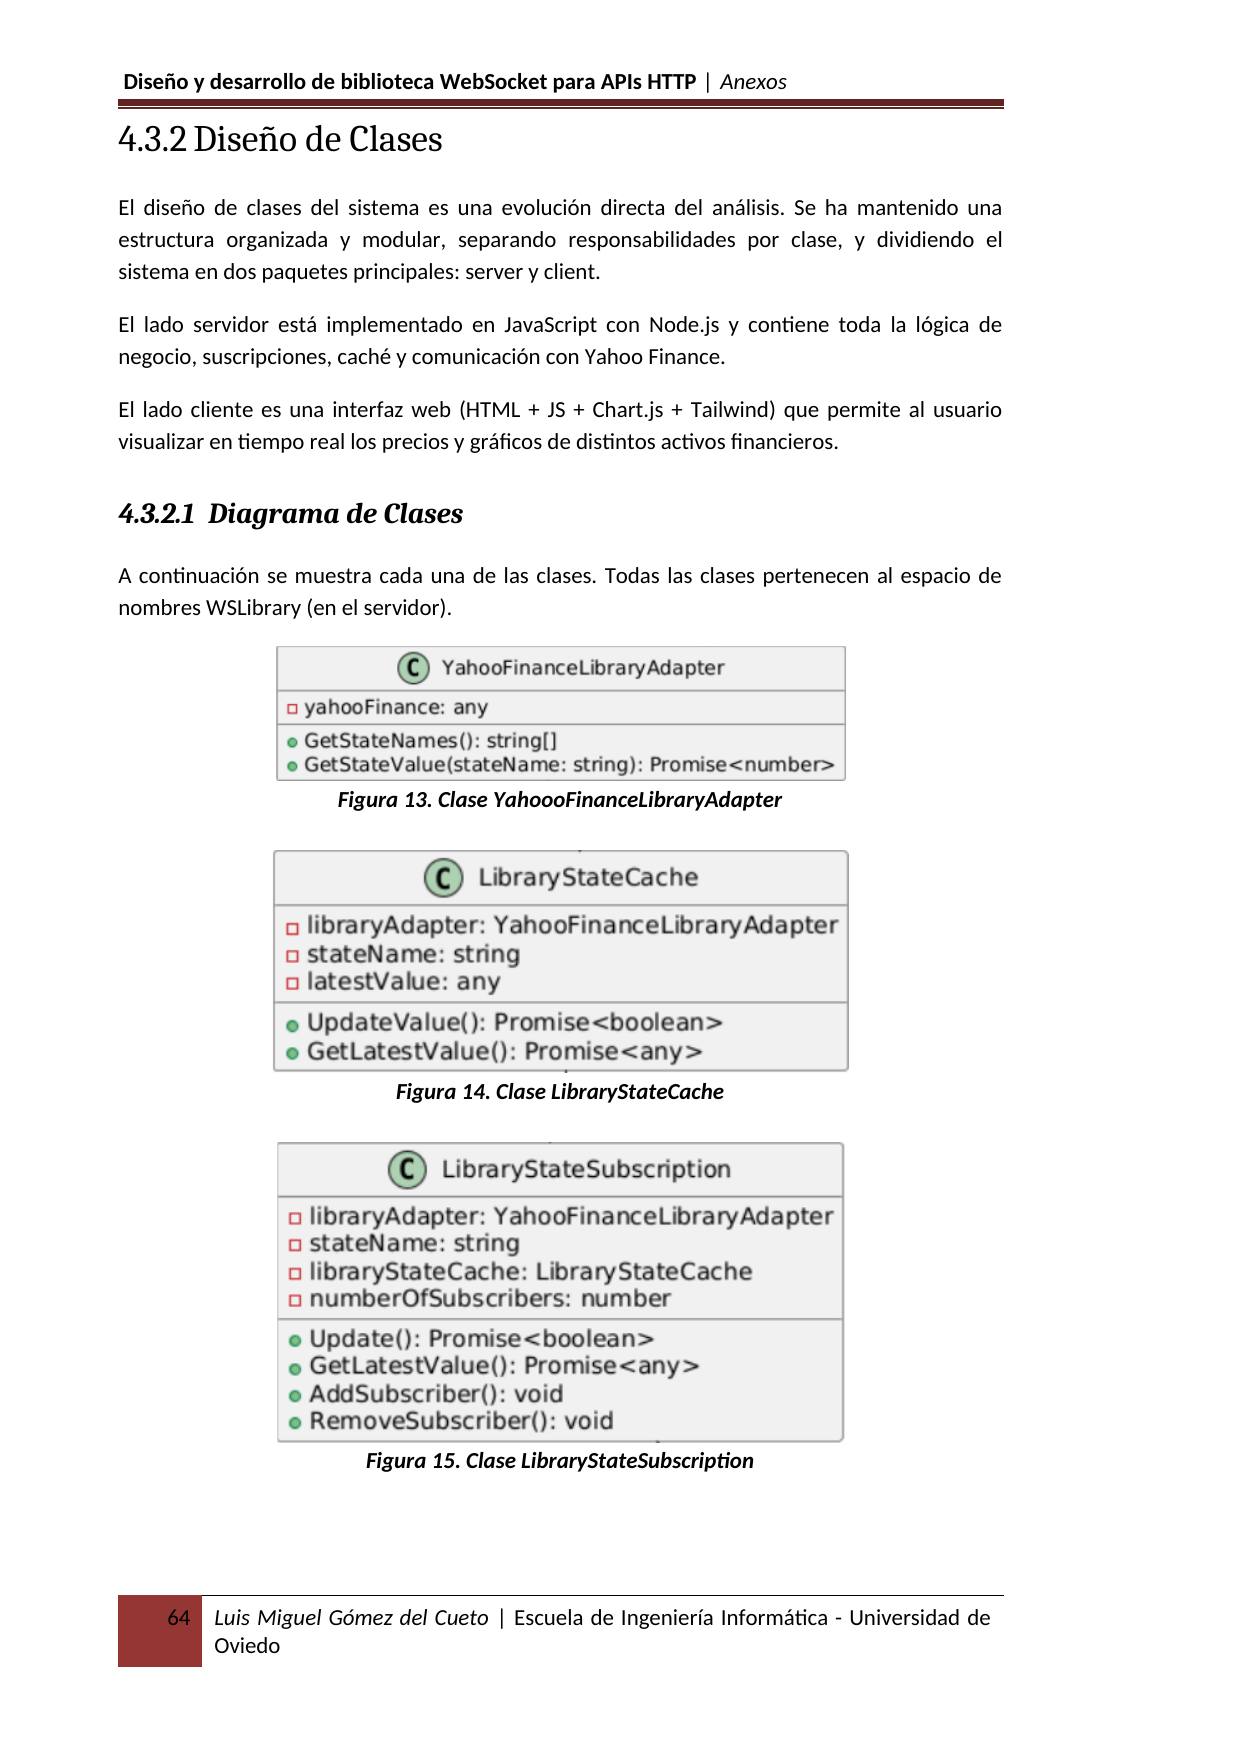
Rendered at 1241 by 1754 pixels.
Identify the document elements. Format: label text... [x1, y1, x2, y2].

text A continuación se muestra cada una de las clases. Todas las clases pertenecen al espacio de nombres WSLibrary (en el servidor). [118, 561, 1004, 621]
subtitle Diseño de Clases [118, 118, 1004, 161]
text El lado servidor está implementado en JavaScript con Node.js y contiene toda la lógica de negocio, suscripciones, caché y comunicación con Yahoo Finance. [118, 310, 1004, 370]
text El diseño de clases del sistema es una evolución directa del análisis. Se ha mantenido una estructura organizada y modular, separando responsabilidades por clase, y dividiendo el sistema en dos paquetes principales: server y client. [118, 193, 1004, 285]
text Figura 14. Clase LibraryStateCache [118, 1077, 1004, 1105]
text Figura 15. Clase LibraryStateSubscription [118, 1446, 1004, 1474]
text El lado cliente es una interfaz web (HTML + JS + Chart.js + Tailwind) que permite al usuario visualizar en tiempo real los precios y gráficos de distintos activos financieros. [118, 395, 1004, 456]
picture [272, 850, 850, 1073]
picture [276, 646, 847, 781]
text Figura 13. Clase YahoooFinanceLibraryAdapter [118, 785, 1004, 813]
picture [277, 1142, 845, 1443]
subtitle Diagrama de Clases [118, 497, 1004, 531]
